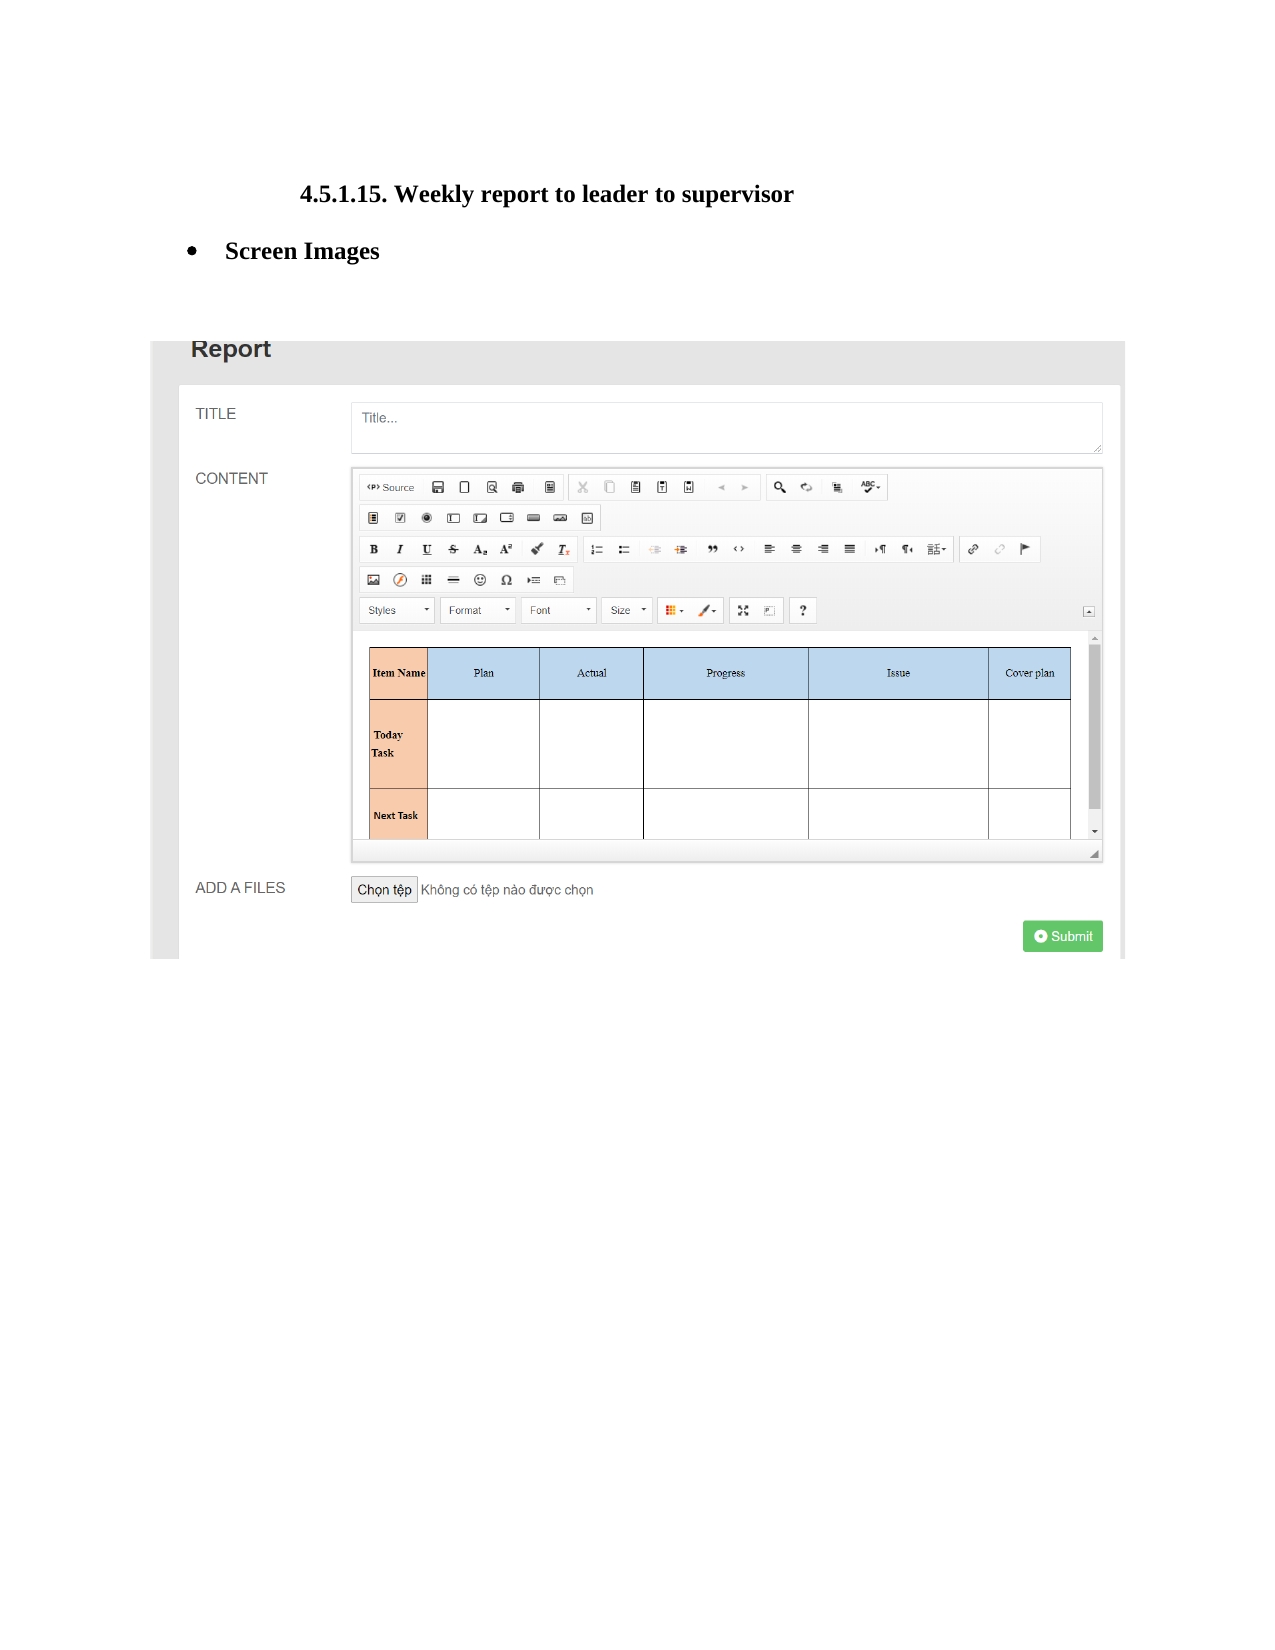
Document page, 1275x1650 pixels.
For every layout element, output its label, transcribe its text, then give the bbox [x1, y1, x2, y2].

picture [150, 341, 1125, 959]
text 4.5.1.15. Weekly report to leader to supervisor [300, 179, 1125, 207]
list Screen Images [187, 236, 1125, 265]
